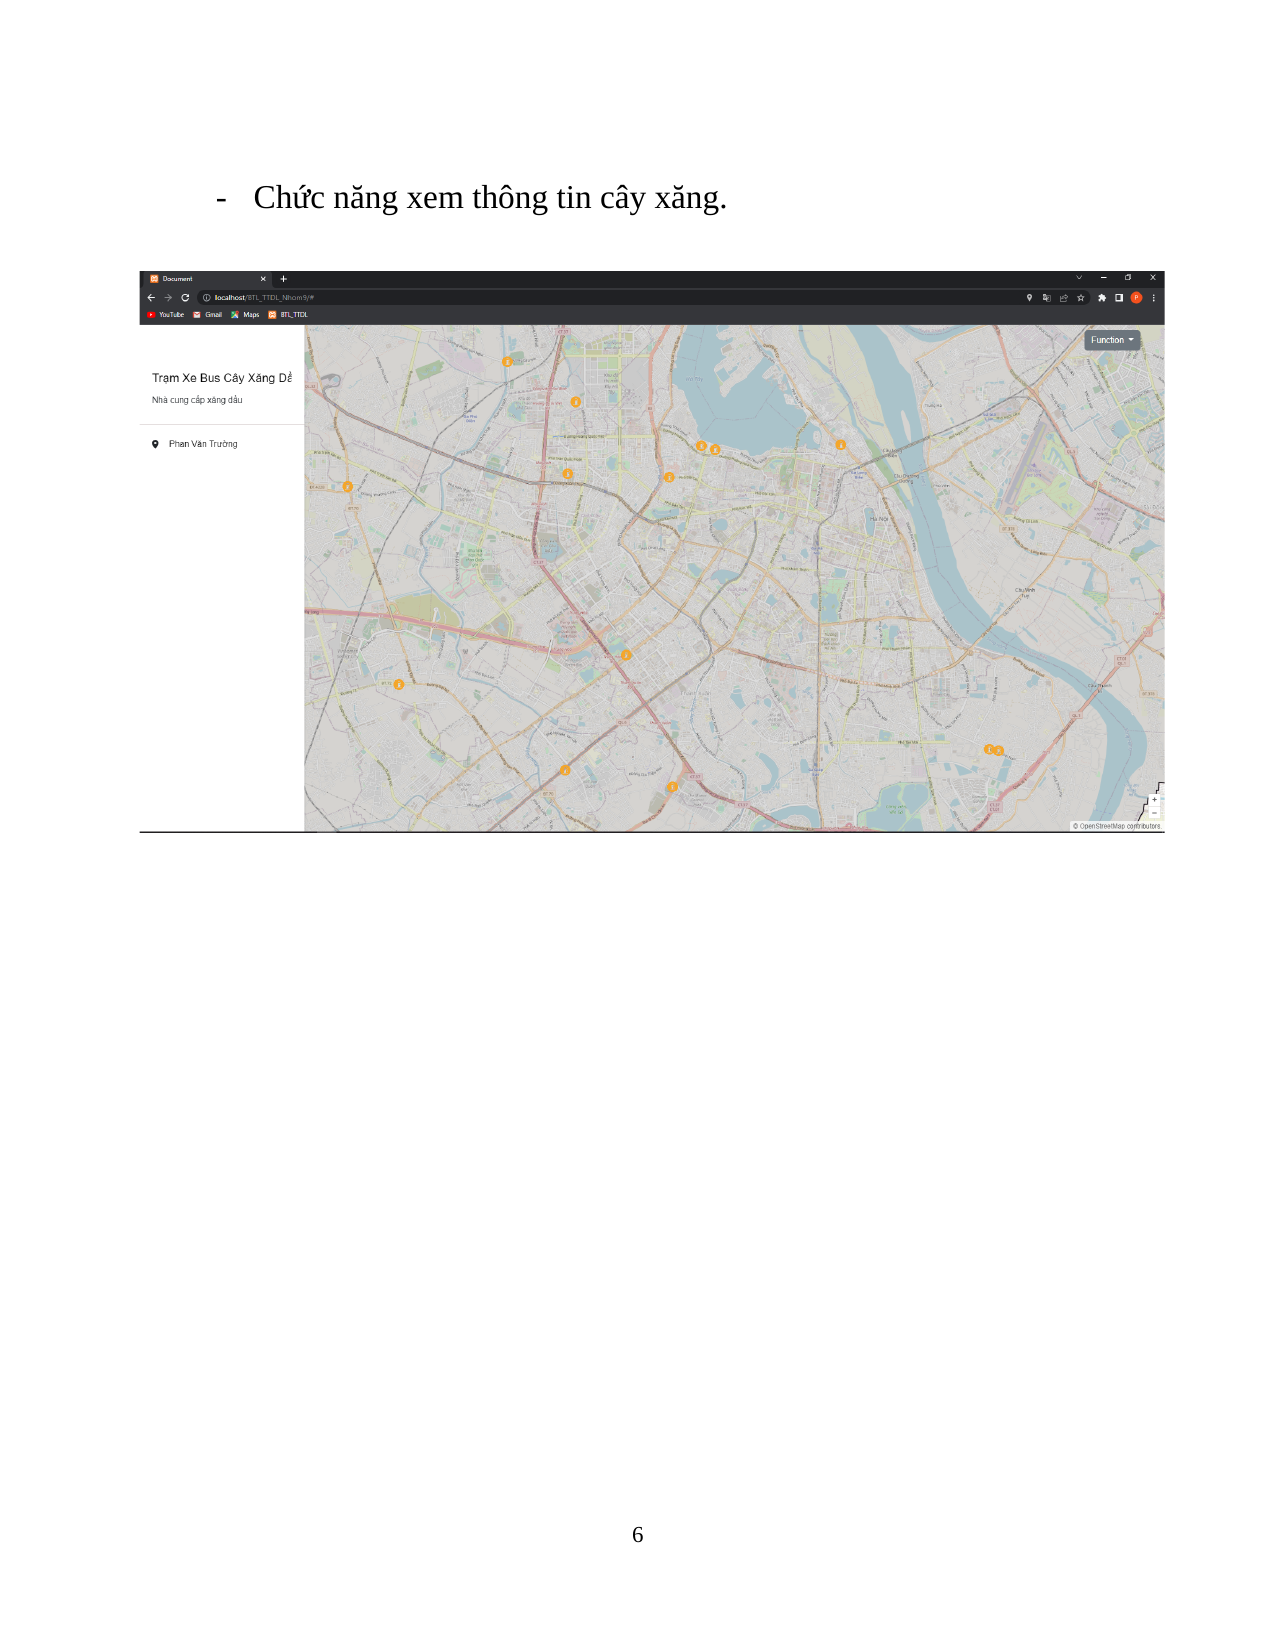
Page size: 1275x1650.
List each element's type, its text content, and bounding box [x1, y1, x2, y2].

picture [139, 271, 1165, 833]
list Chức năng xem thông tin cây xăng. [216, 177, 1164, 215]
